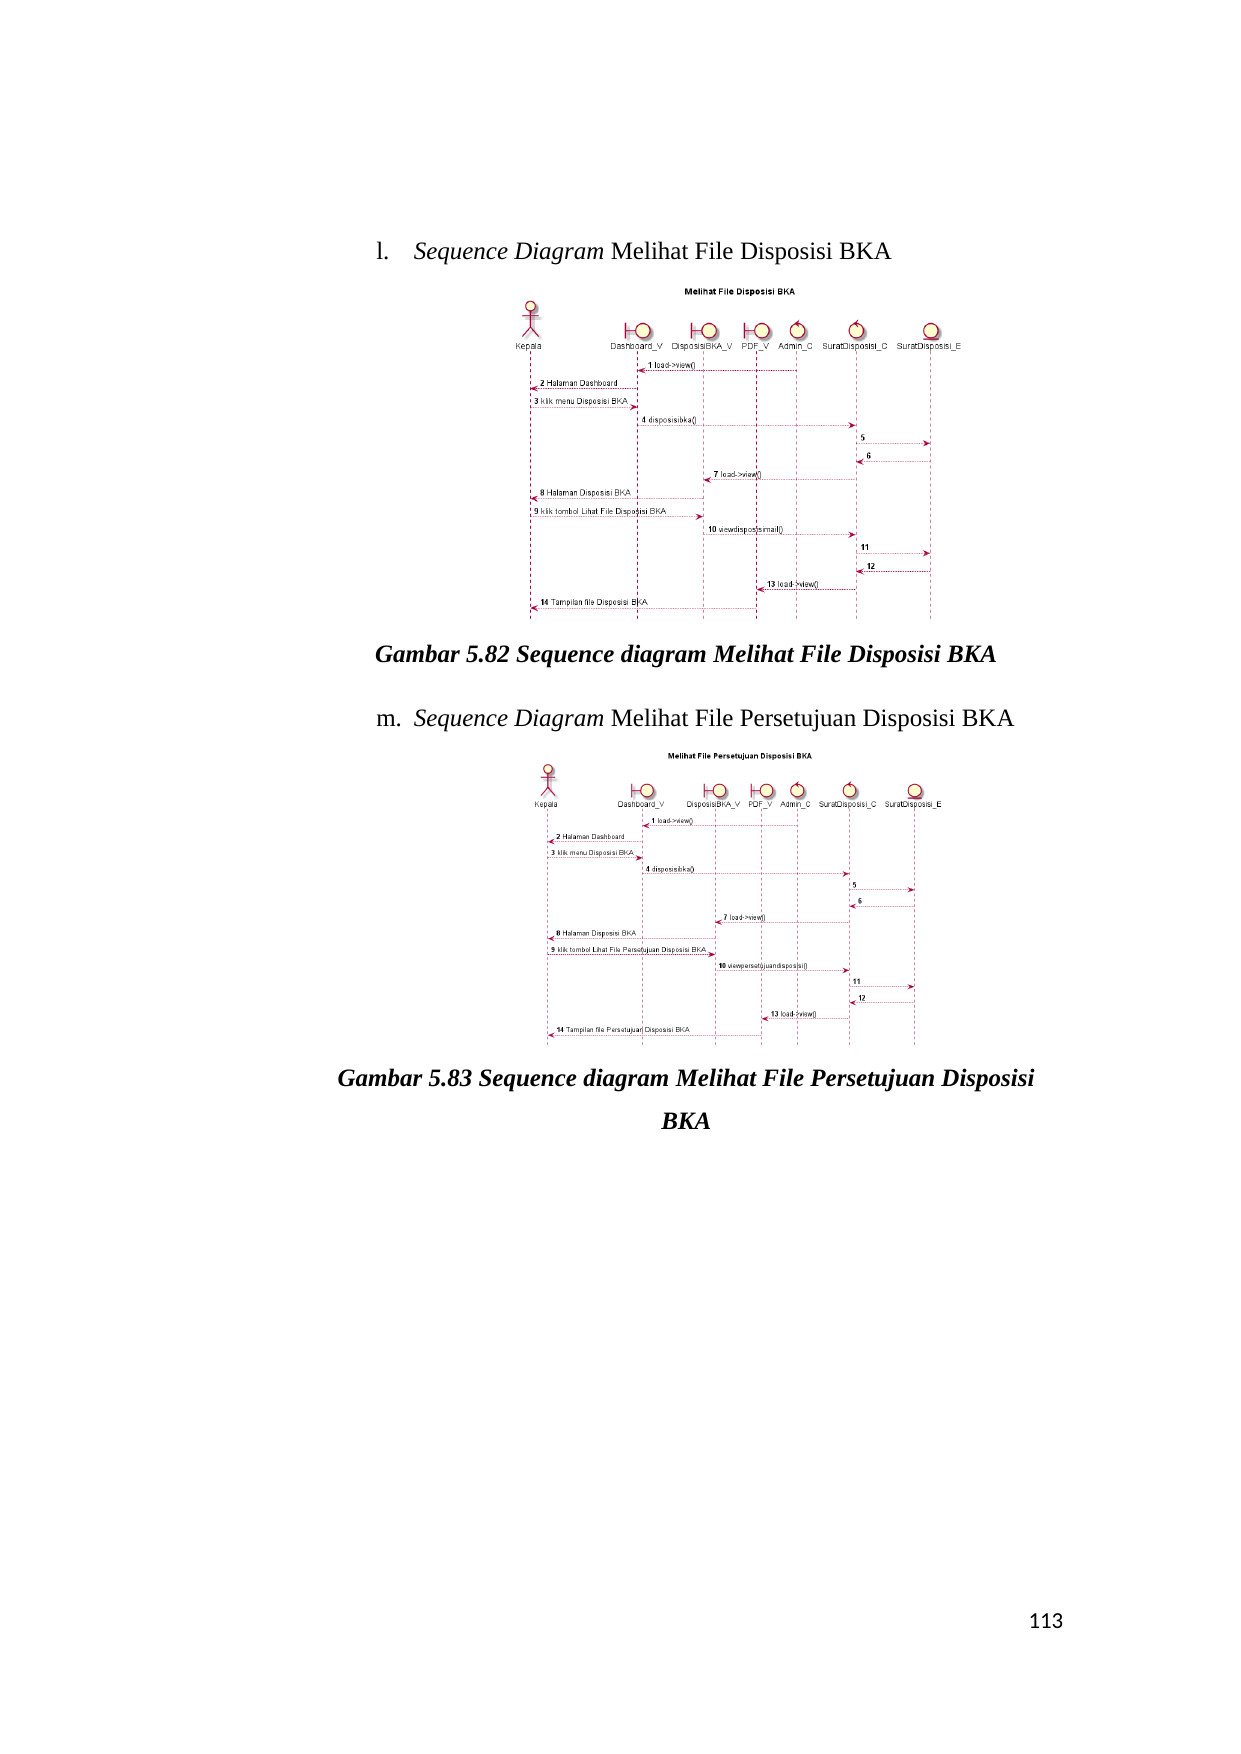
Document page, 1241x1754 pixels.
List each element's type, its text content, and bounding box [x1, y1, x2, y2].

text Gambar 5.83 Sequence diagram Melihat File Persetujuan Disposisi BKA [311, 1063, 1063, 1135]
list Sequence Diagram Melihat File Persetujuan Disposisi BKA [376, 703, 1063, 731]
list Sequence Diagram Melihat File Disposisi BKA [376, 236, 1063, 265]
picture [530, 745, 947, 1050]
text Gambar 5.82 Sequence diagram Melihat File Disposisi BKA [311, 639, 1063, 667]
picture [510, 279, 967, 625]
